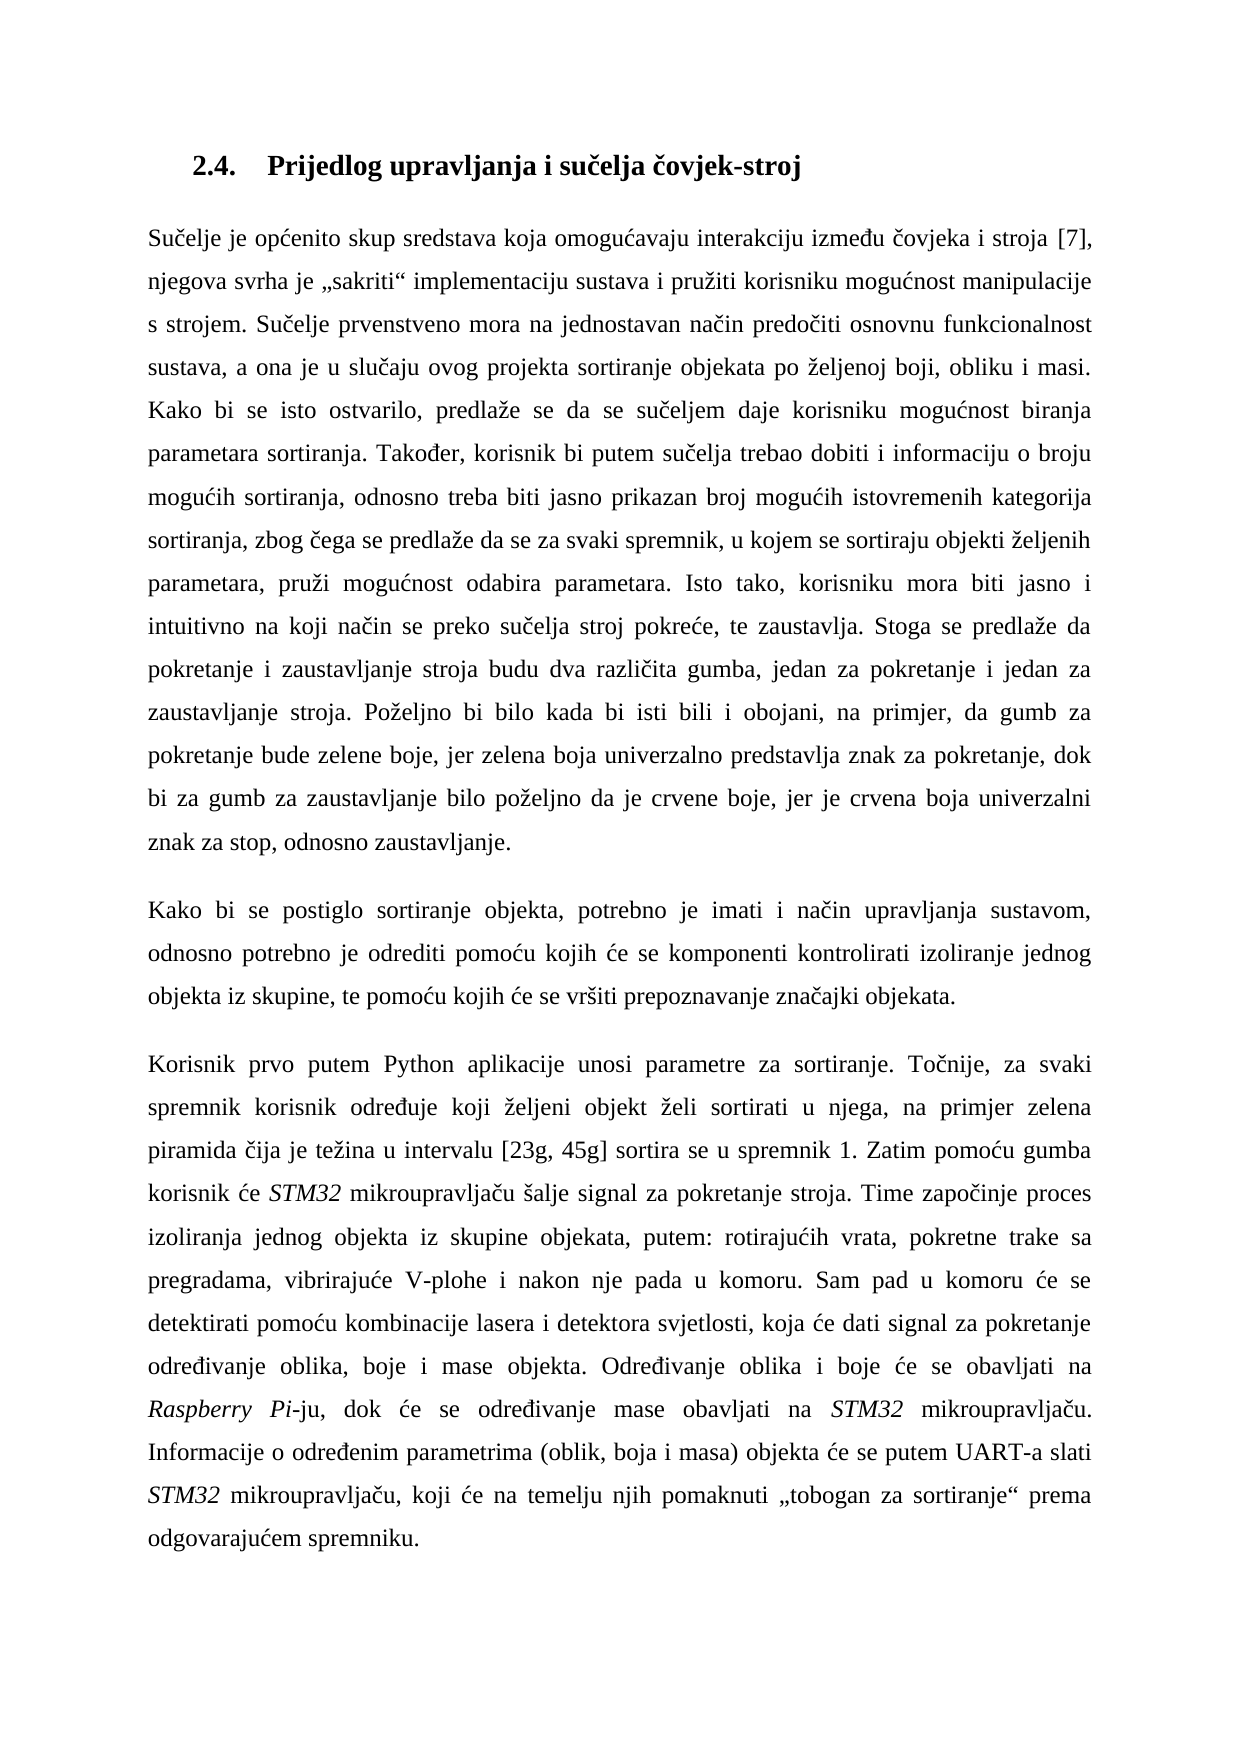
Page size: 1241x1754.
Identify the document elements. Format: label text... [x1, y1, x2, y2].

subtitle Prijedlog upravljanja i sučelja čovjek-stroj [192, 148, 1093, 181]
text Sučelje je općenito skup sredstava koja omogućavaju interakciju između čovjeka i stroja [7], njegova svrha je „sakriti“ implementaciju sustava i pružiti korisniku mogućnost manipulacije s strojem. Sučelje prvenstveno mora na jednostavan način predočiti osnovnu funkcionalnost sustava, a ona je u slučaju ovog projekta sortiranje objekata po željenoj boji, obliku i masi. Kako bi se isto ostvarilo, predlaže se da se sučeljem daje korisniku mogućnost biranja parametara sortiranja. Također, korisnik bi putem sučelja trebao dobiti i informaciju o broju mogućih sortiranja, odnosno treba biti jasno prikazan broj mogućih istovremenih kategorija sortiranja, zbog čega se predlaže da se za svaki spremnik, u kojem se sortiraju objekti željenih parametara, pruži mogućnost odabira parametara. Isto tako, korisniku mora biti jasno i intuitivno na koji način se preko sučelja stroj pokreće, te zaustavlja. Stoga se predlaže da pokretanje i zaustavljanje stroja budu dva različita gumba, jedan za pokretanje i jedan za zaustavljanje stroja. Poželjno bi bilo kada bi isti bili i obojani, na primjer, da gumb za pokretanje bude zelene boje, jer zelena boja univerzalno predstavlja znak za pokretanje, dok bi za gumb za zaustavljanje bilo poželjno da je crvene boje, jer je crvena boja univerzalni znak za stop, odnosno zaustavljanje. [148, 223, 1093, 855]
text Korisnik prvo putem Python aplikacije unosi parametre za sortiranje. Točnije, za svaki spremnik korisnik određuje koji željeni objekt želi sortirati u njega, na primjer zelena piramida čija je težina u intervalu [23g, 45g] sortira se u spremnik 1. Zatim pomoću gumba korisnik će STM32 mikroupravljaču šalje signal za pokretanje stroja. Time započinje proces izoliranja jednog objekta iz skupine objekata, putem: rotirajućih vrata, pokretne trake sa pregradama, vibrirajuće V-plohe i nakon nje pada u komoru. Sam pad u komoru će se detektirati pomoću kombinacije lasera i detektora svjetlosti, koja će dati signal za pokretanje određivanje oblika, boje i mase objekta. Određivanje oblika i boje će se obavljati na Raspberry Pi-ju, dok će se određivanje mase obavljati na STM32 mikroupravljaču. Informacije o određenim parametrima (oblik, boja i masa) objekta će se putem UART-a slati STM32 mikroupravljaču, koji će na temelju njih pomaknuti „tobogan za sortiranje“ prema odgovarajućem spremniku. [148, 1049, 1093, 1552]
text Kako bi se postiglo sortiranje objekta, potrebno je imati i način upravljanja sustavom, odnosno potrebno je odrediti pomoću kojih će se komponenti kontrolirati izoliranje jednog objekta iz skupine, te pomoću kojih će se vršiti prepoznavanje značajki objekata. [148, 895, 1093, 1010]
